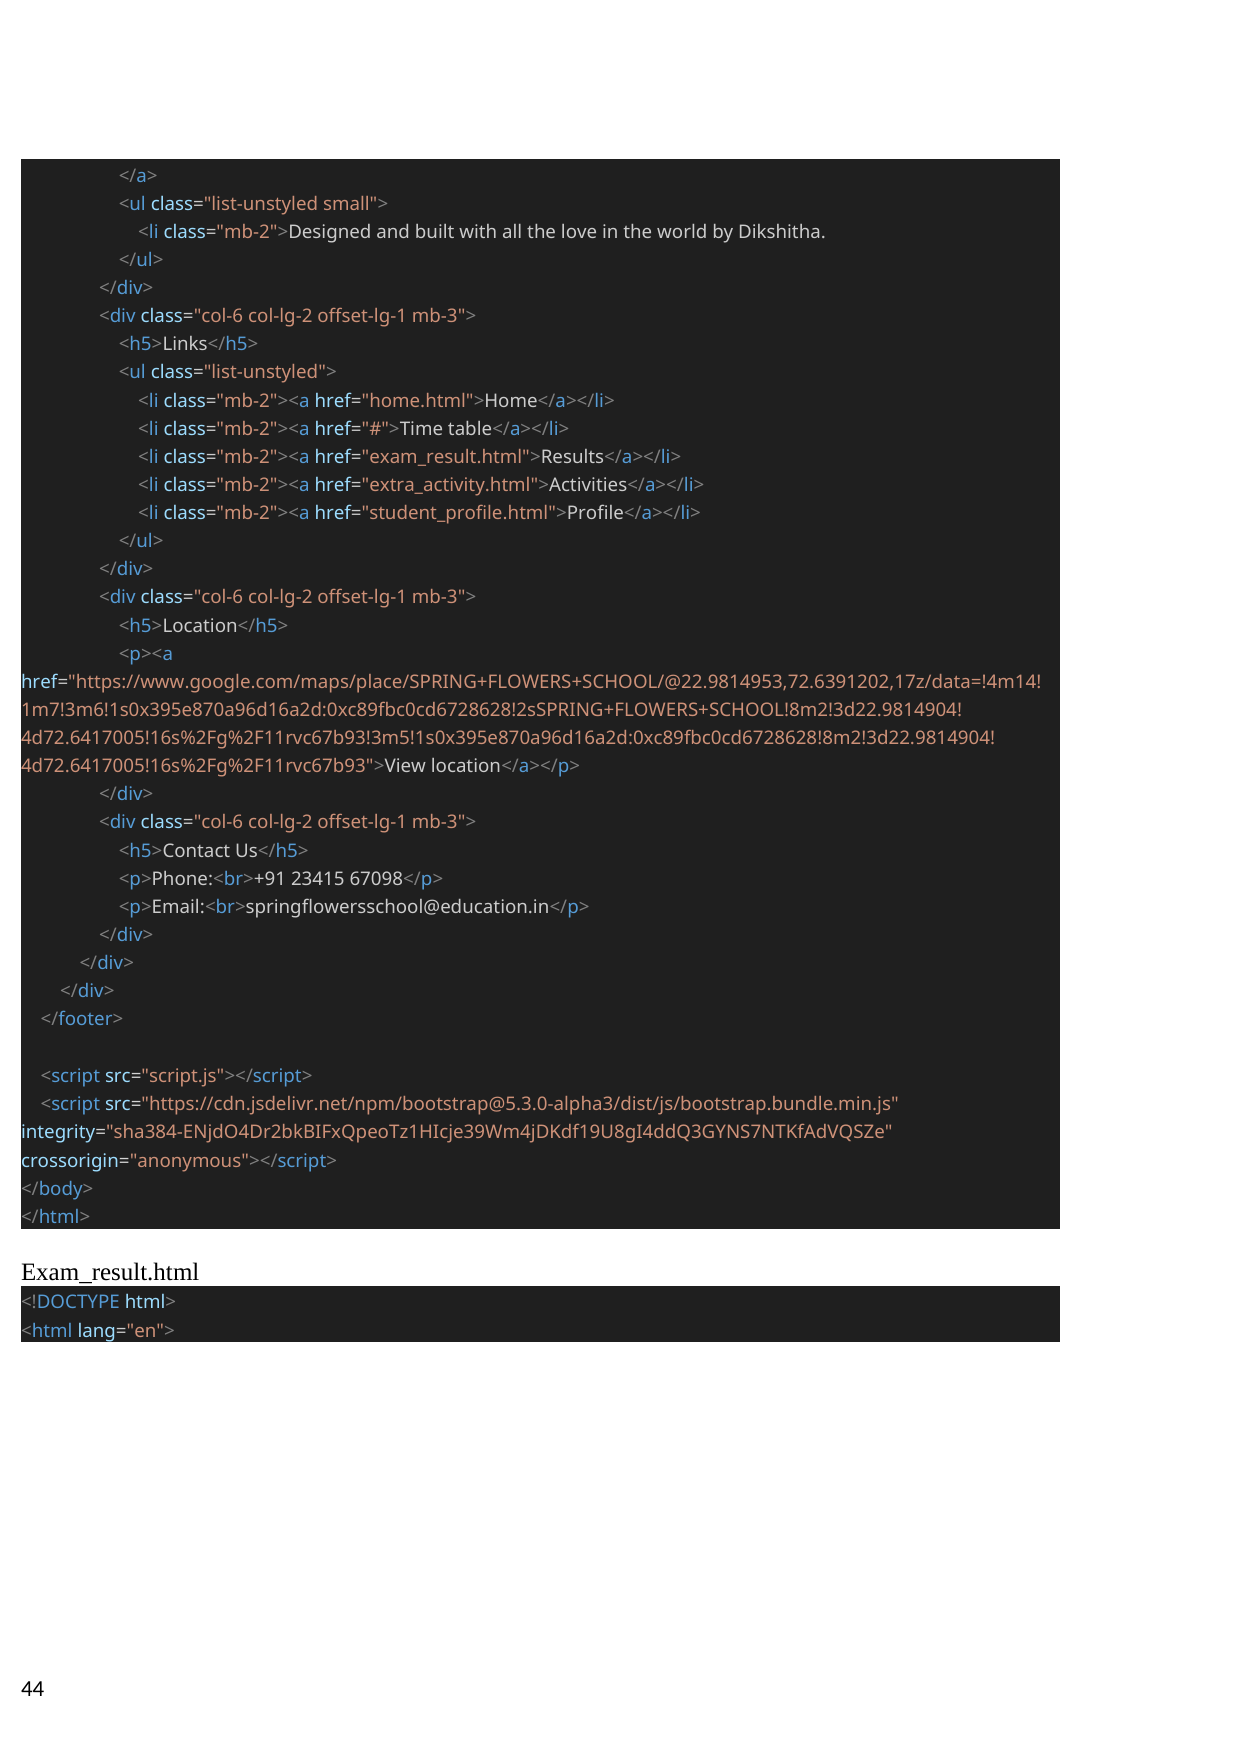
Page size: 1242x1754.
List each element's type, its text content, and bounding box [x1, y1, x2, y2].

text </html> [21, 1201, 1060, 1229]
text <script src="script.js"></script> [21, 1060, 1060, 1088]
text <li class="mb-2"><a href="home.html">Home</a></li> [21, 384, 1060, 412]
text <p><a href="https://www.google.com/maps/place/SPRING+FLOWERS+SCHOOL/@22.9814953,72.6391202,17z/data=!4m14!1m7!3m6!1s0x395e870a96d16a2d:0xc89fbc0cd6728628!2sSPRING+FLOWERS+SCHOOL!8m2!3d22.9814904!4d72.6417005!16s%2Fg%2F11rvc67b93!3m5!1s0x395e870a96d16a2d:0xc89fbc0cd6728628!8m2!3d22.9814904!4d72.6417005!16s%2Fg%2F11rvc67b93">View location</a></p> [21, 637, 1060, 778]
text </div> [21, 975, 1060, 1003]
text <div class="col-6 col-lg-2 offset-lg-1 mb-3"> [21, 581, 1060, 609]
text <ul class="list-unstyled"> [21, 356, 1060, 384]
text </body> [21, 1172, 1060, 1201]
text <h5>Contact Us</h5> [21, 834, 1060, 862]
text <p>Email:<br>springflowersschool@education.in</p> [21, 891, 1060, 919]
text <li class="mb-2"><a href="student_profile.html">Profile</a></li> [21, 497, 1060, 525]
text <h5>Location</h5> [21, 609, 1060, 637]
text <ul class="list-unstyled small"> [21, 187, 1060, 216]
text <h5>Links</h5> [21, 328, 1060, 356]
text </footer> [21, 1003, 1060, 1031]
text <li class="mb-2">Designed and built with all the love in the world by Dikshitha. [21, 216, 1060, 244]
text </ul> [21, 244, 1060, 272]
text <li class="mb-2"><a href="exam_result.html">Results</a></li> [21, 441, 1060, 469]
text </div> [21, 553, 1060, 581]
text <script src="https://cdn.jsdelivr.net/npm/bootstrap@5.3.0-alpha3/dist/js/bootstrap.bundle.min.js" integrity="sha384-ENjdO4Dr2bkBIFxQpeoTz1HIcje39Wm4jDKdf19U8gI4ddQ3GYNS7NTKfAdVQSZe" crossorigin="anonymous"></script> [21, 1088, 1060, 1172]
text </div> [21, 919, 1060, 947]
text <li class="mb-2"><a href="extra_activity.html">Activities</a></li> [21, 469, 1060, 497]
text <div class="col-6 col-lg-2 offset-lg-1 mb-3"> [21, 806, 1060, 834]
text <li class="mb-2"><a href="#">Time table</a></li> [21, 412, 1060, 441]
text </a> [21, 159, 1060, 187]
text </div> [21, 947, 1060, 975]
text </div> [21, 778, 1060, 806]
text <!DOCTYPE html> [21, 1286, 1060, 1314]
text <html lang="en"> [21, 1314, 1060, 1342]
text </ul> [21, 525, 1060, 553]
text <p>Phone:<br>+91 23415 67098</p> [21, 862, 1060, 891]
text <div class="col-6 col-lg-2 offset-lg-1 mb-3"> [21, 300, 1060, 328]
text Exam_result.html [21, 1257, 1060, 1286]
text </div> [21, 272, 1060, 300]
